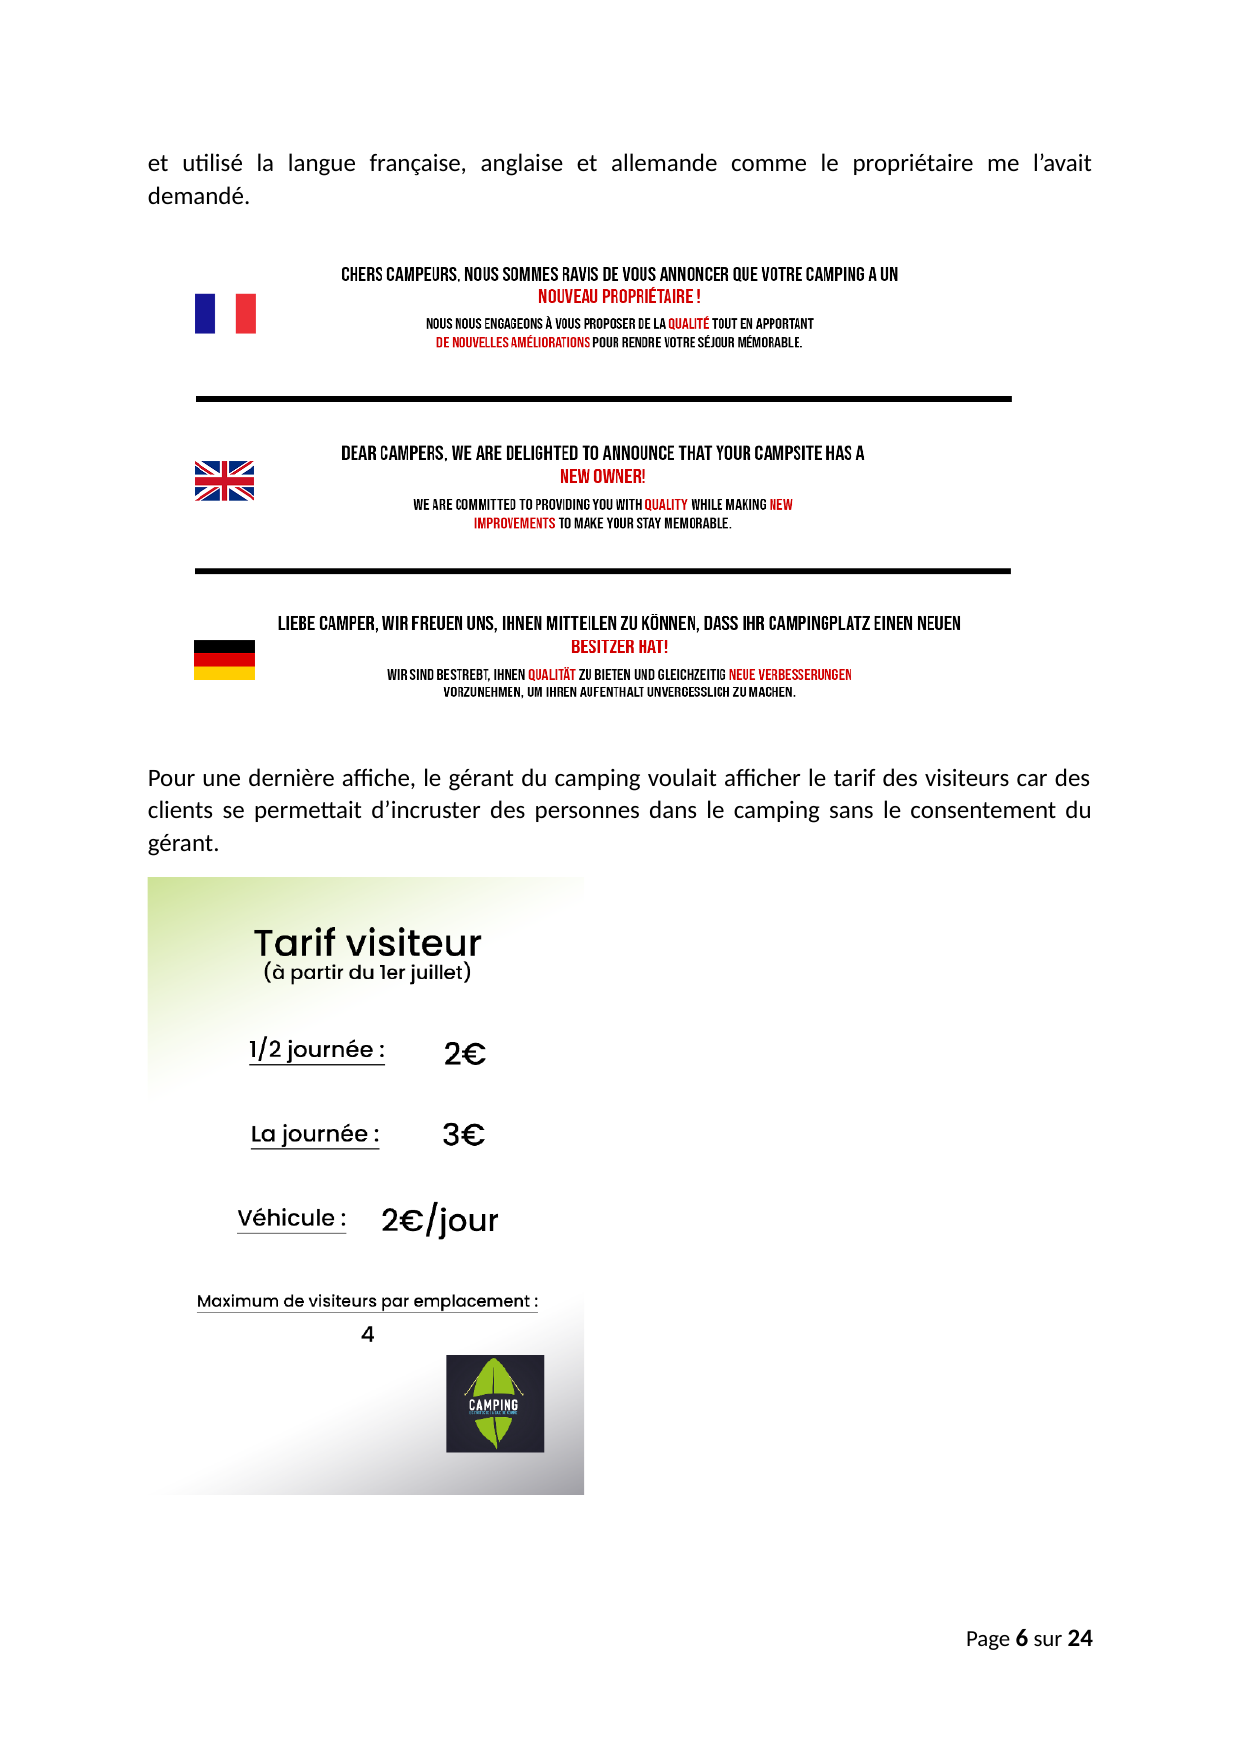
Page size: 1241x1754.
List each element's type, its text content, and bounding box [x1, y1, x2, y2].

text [148, 148, 1093, 211]
picture [147, 230, 1059, 743]
picture [147, 877, 585, 1495]
text Pour une dernière affiche, le gérant du camping voulait afficher le tarif des visiteurs car des clients se permettait d’incruster des personnes dans le camping sans le consentement du gérant. [148, 762, 1093, 858]
